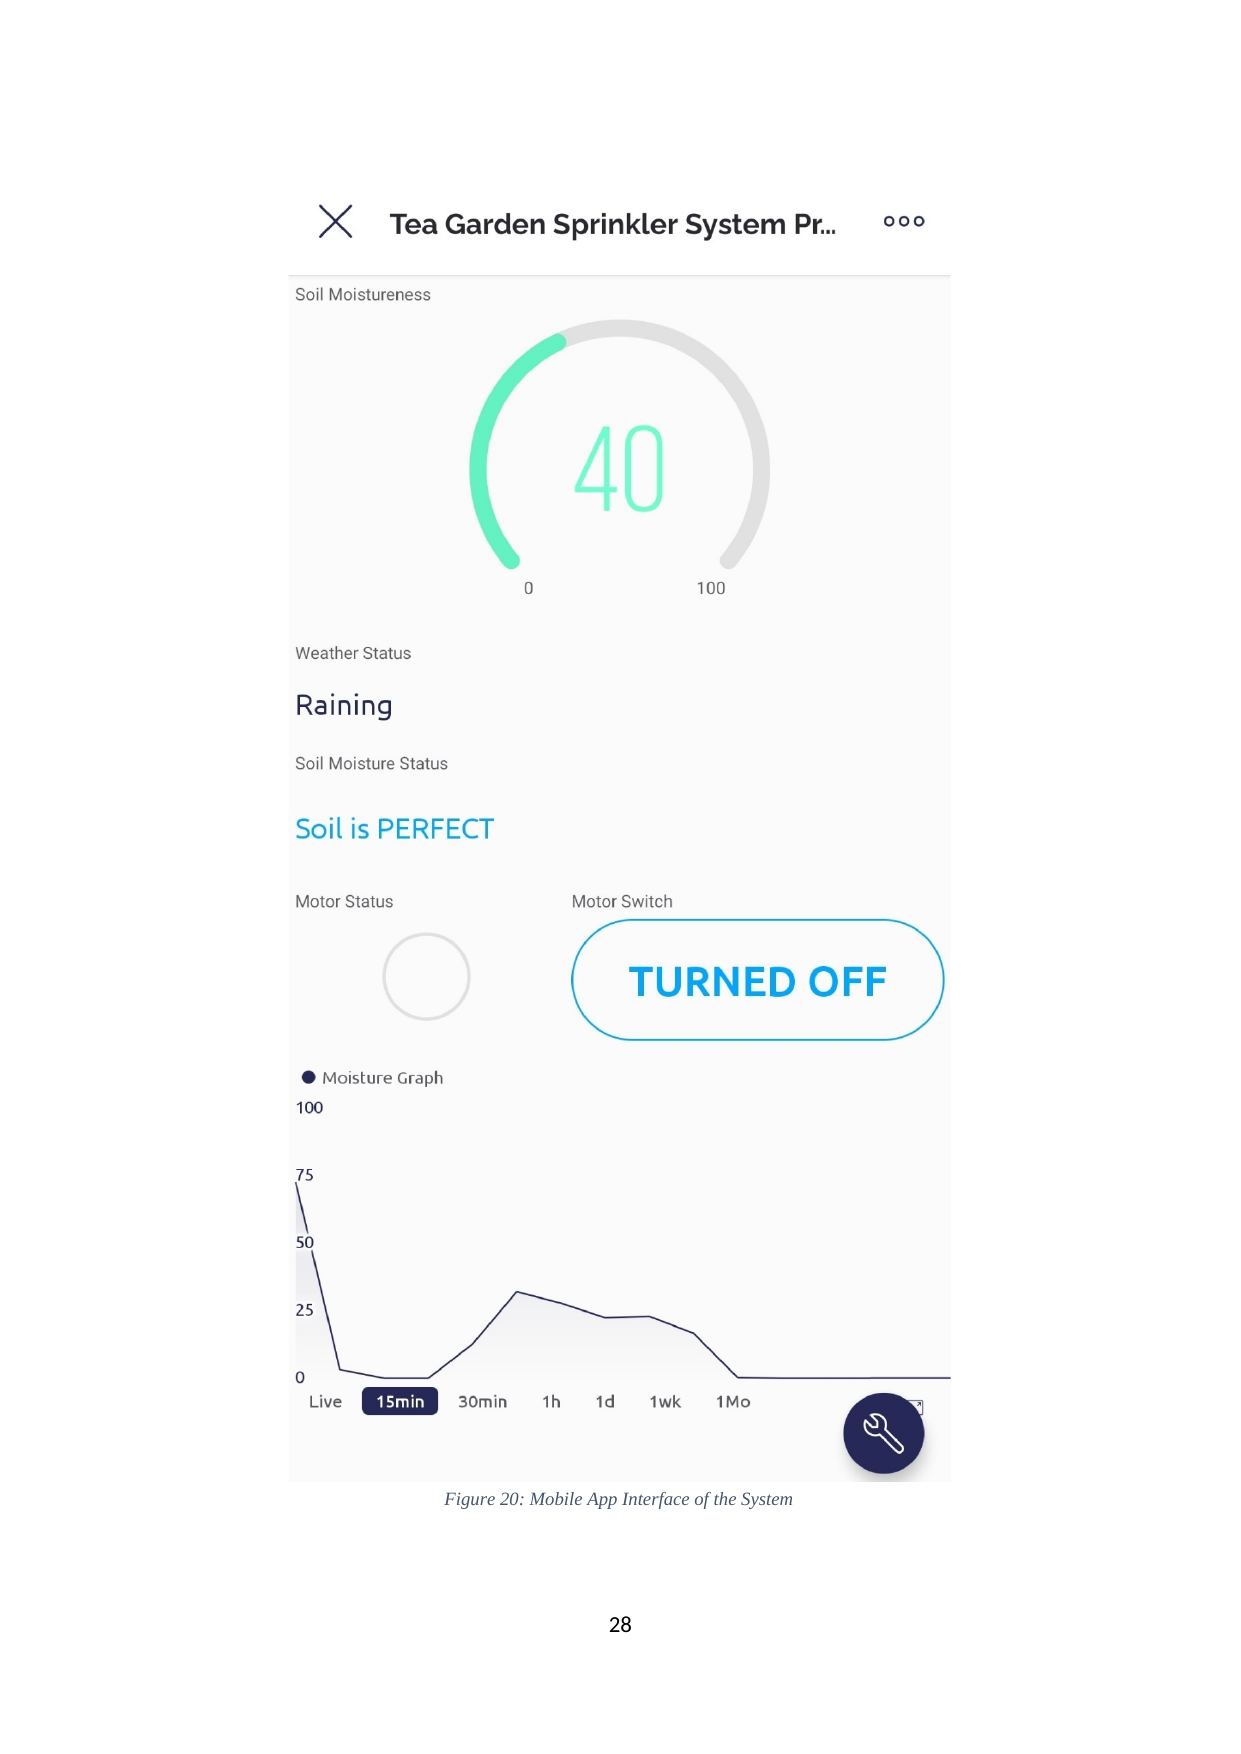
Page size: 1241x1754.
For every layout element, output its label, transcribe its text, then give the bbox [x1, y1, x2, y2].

picture [288, 178, 951, 1482]
